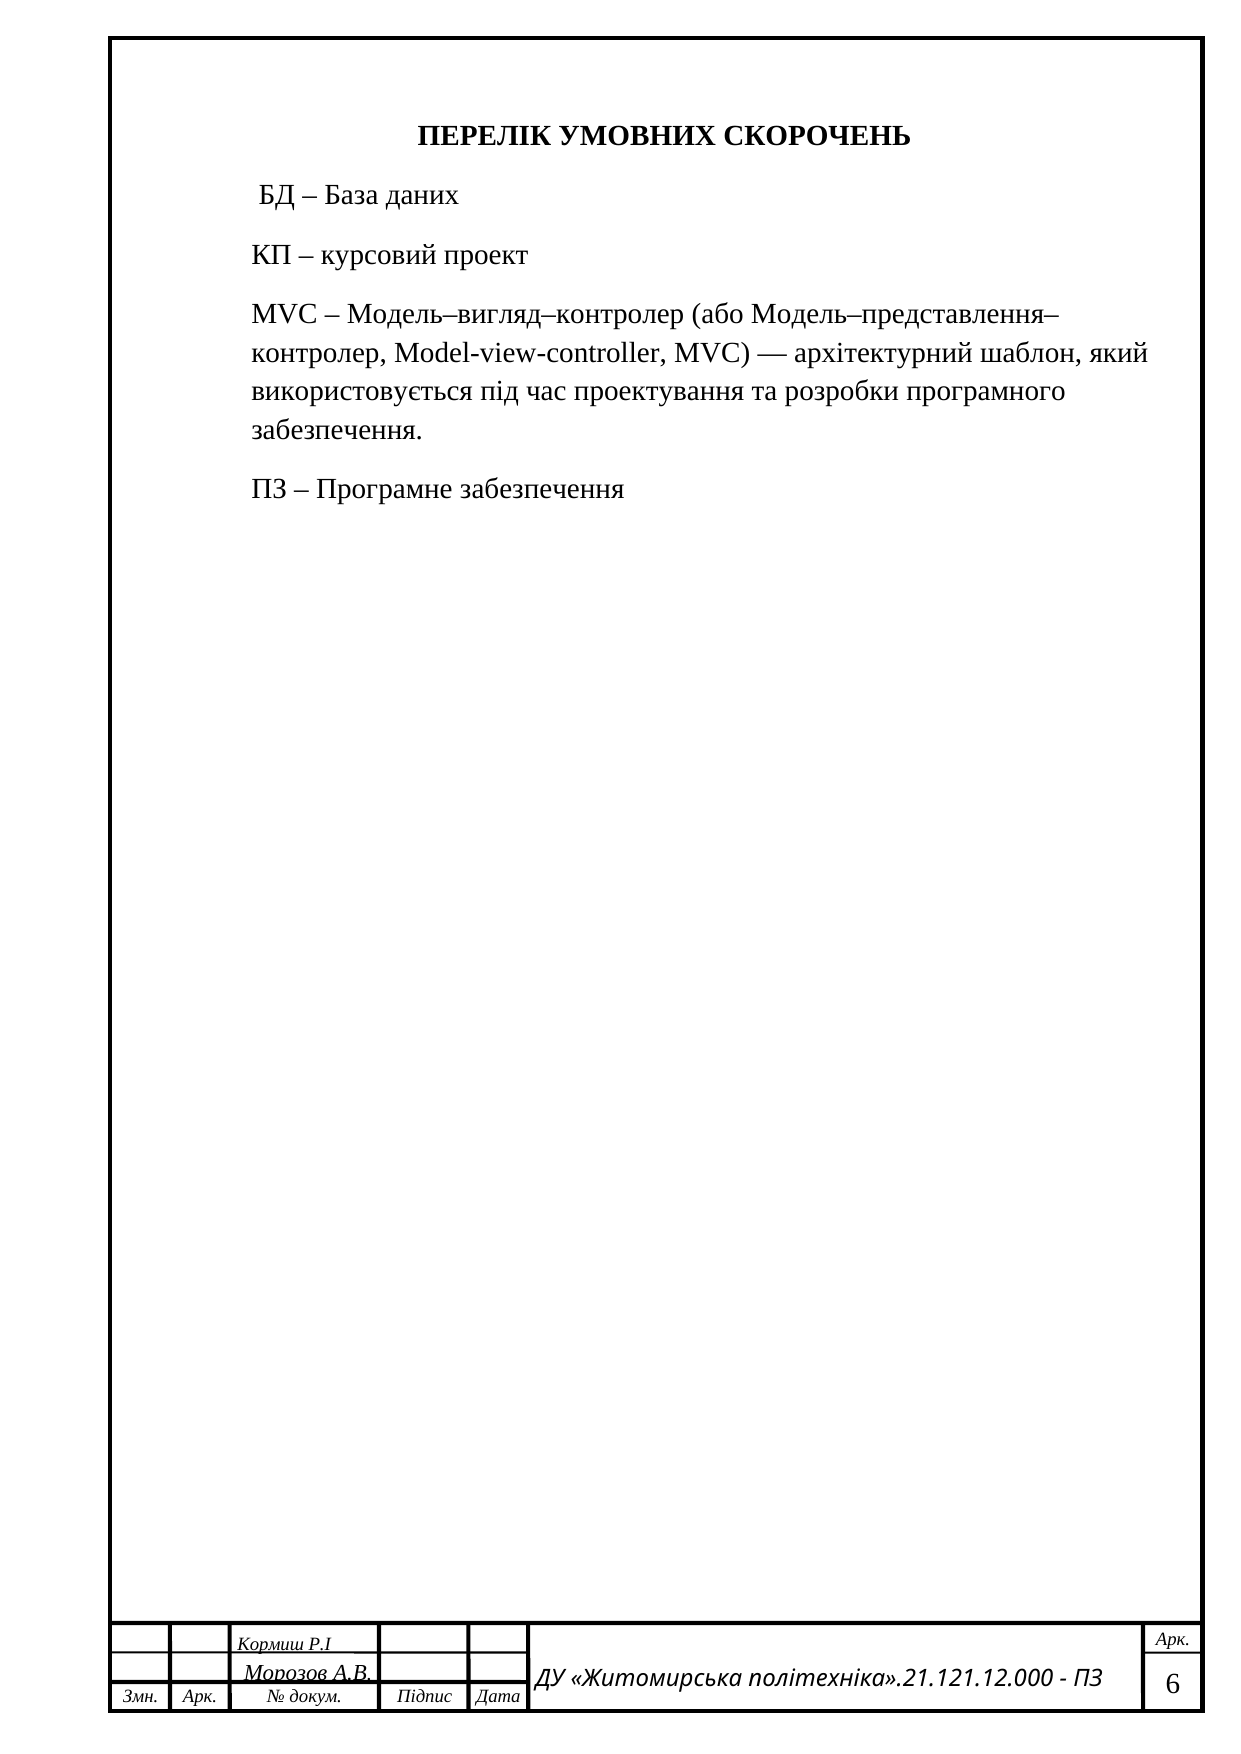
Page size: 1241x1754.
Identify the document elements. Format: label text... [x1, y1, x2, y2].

text MVC – Модель–вигляд–контролер (або Модель–представлення–контролер, Model-view-controller, MVC) — архітектурний шаблон, який використовується під час проектування та розробки програмного забезпечення. [251, 296, 1152, 445]
text ПЕРЕЛІК УМОВНИХ СКОРОЧЕНЬ [177, 118, 1152, 152]
text ПЗ – Програмне забезпечення [251, 471, 1152, 505]
text КП – курсовий проект [251, 237, 1152, 270]
text БД – База даних [251, 177, 1152, 211]
